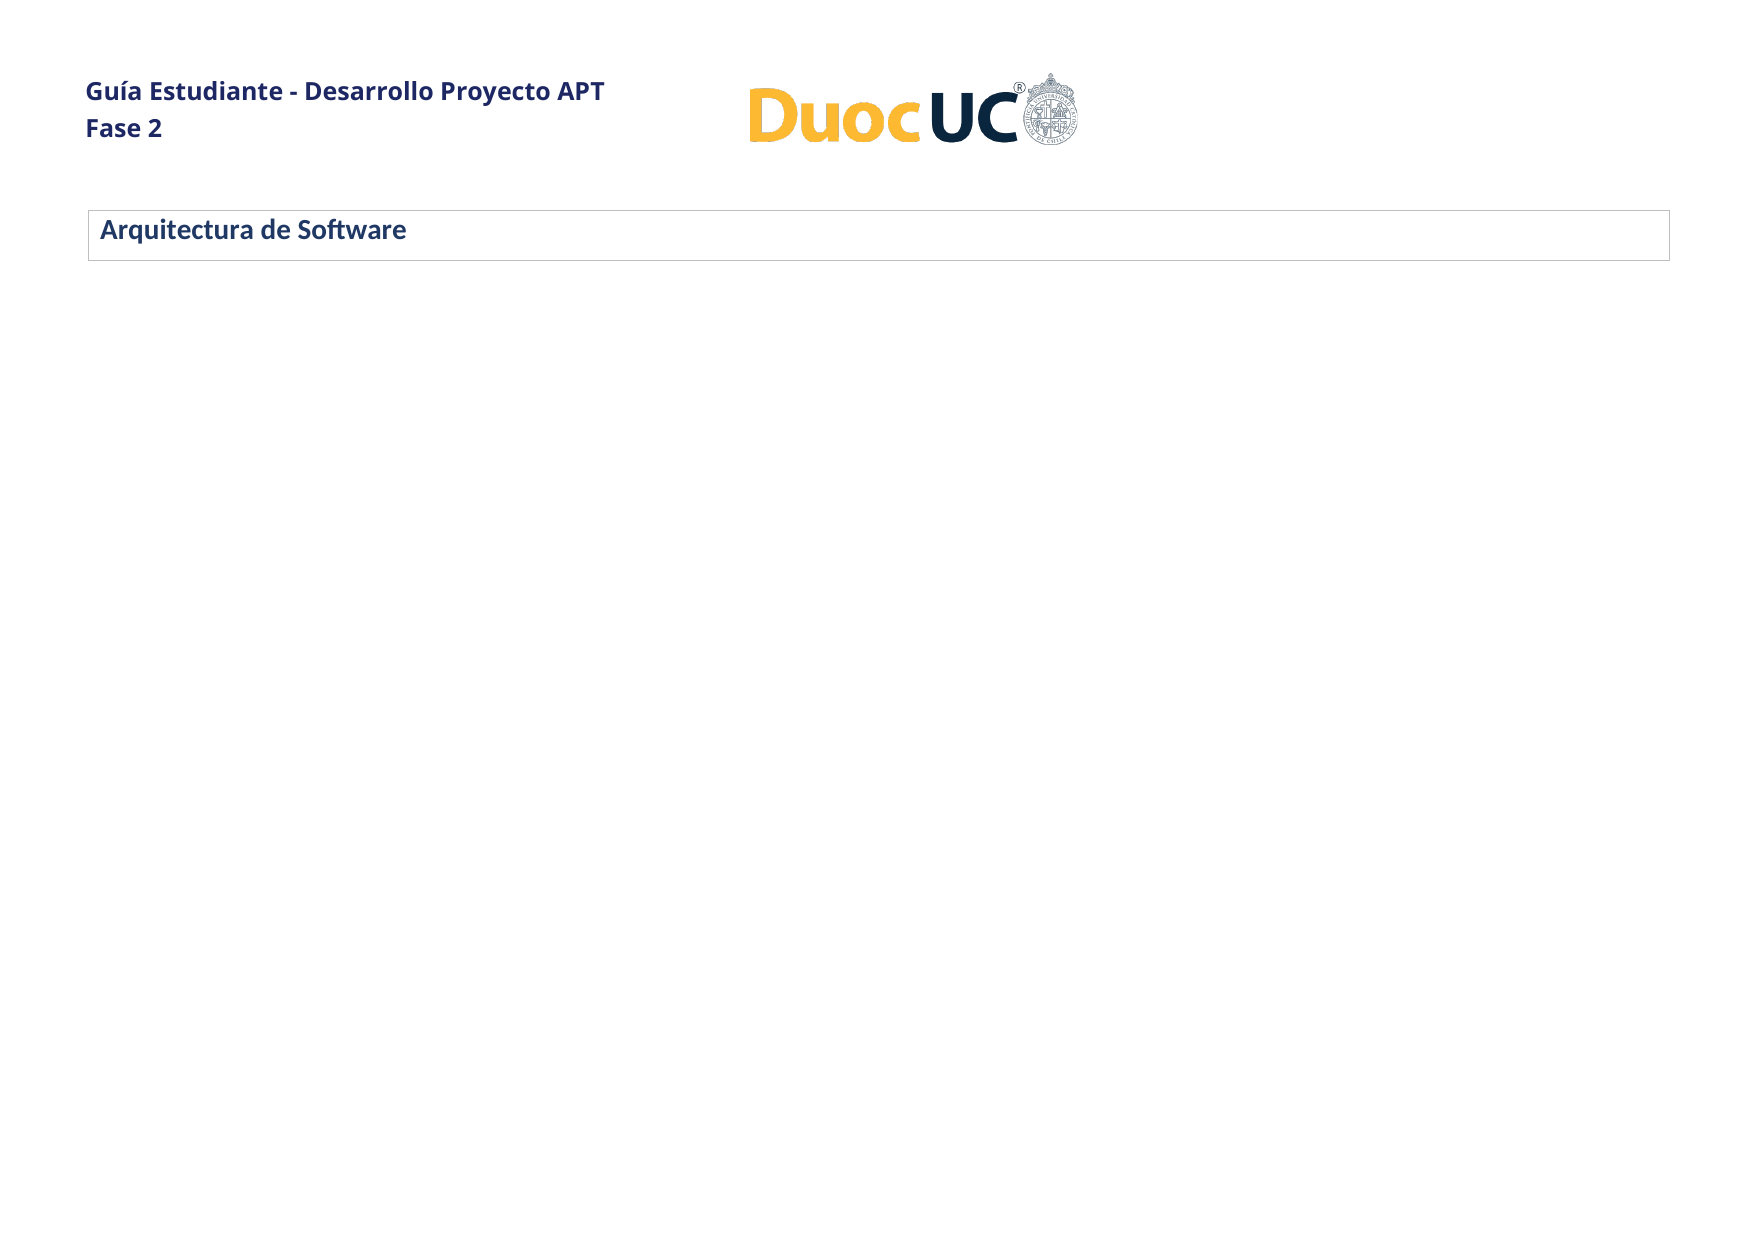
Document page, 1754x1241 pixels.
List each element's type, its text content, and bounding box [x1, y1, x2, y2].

picture [750, 73, 1078, 145]
table_header Arquitectura de Software [89, 211, 1669, 259]
